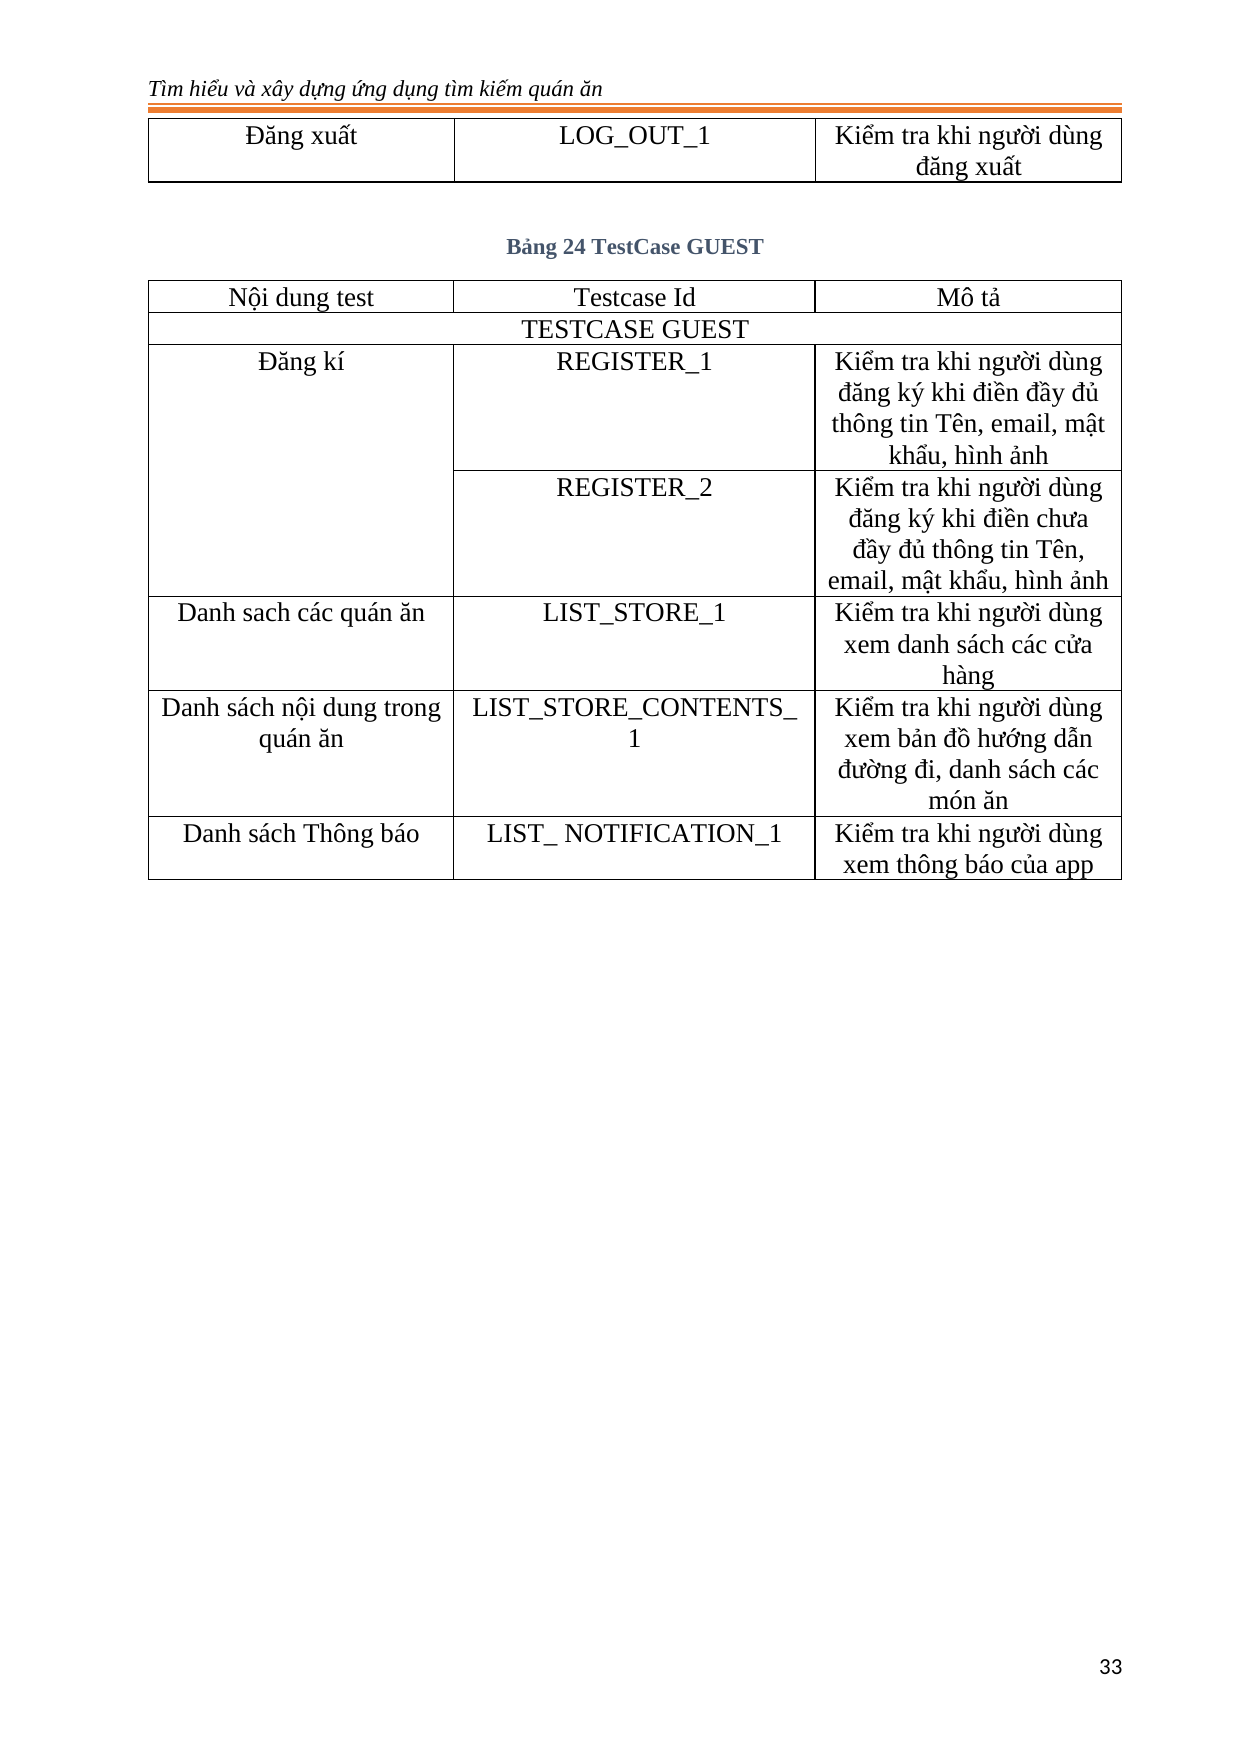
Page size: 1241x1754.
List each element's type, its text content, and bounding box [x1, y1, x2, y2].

table_cell REGISTER_1 [454, 345, 814, 470]
table_cell Đăng xuất [149, 119, 454, 181]
table_cell LOG_OUT_1 [455, 119, 815, 181]
table_cell TESTCASE GUEST [149, 313, 1121, 344]
table_header Nội dung test [149, 281, 453, 312]
table_cell REGISTER_2 [454, 471, 814, 596]
table_cell Kiểm tra khi người dùng xem bản đồ hướng dẫn đường đi, danh sách các món ăn [816, 691, 1121, 816]
table_cell LIST_ NOTIFICATION_1 [454, 817, 814, 879]
table_cell Kiểm tra khi người dùng xem danh sách các cửa hàng [816, 597, 1121, 690]
table_cell Kiểm tra khi người dùng đăng ký khi điền đầy đủ thông tin Tên, email, mật khẩu, hình ảnh [816, 345, 1121, 470]
table_cell LIST_STORE_1 [454, 597, 814, 690]
table_cell Đăng kí [149, 345, 453, 596]
table_cell Kiểm tra khi người dùng đăng xuất [816, 119, 1121, 181]
table_cell Kiểm tra khi người dùng đăng ký khi điền chưa đầy đủ thông tin Tên, email, mật khẩu, hình ảnh [816, 471, 1121, 596]
table_header Testcase Id [454, 281, 814, 312]
table_cell Kiểm tra khi người dùng xem thông báo của app [816, 817, 1121, 879]
table_cell Danh sách nội dung trong quán ăn [149, 691, 453, 816]
table_header Mô tả [816, 281, 1121, 312]
table_cell LIST_STORE_CONTENTS_1 [454, 691, 814, 816]
table_cell Danh sach các quán ăn [149, 597, 453, 690]
table_cell Danh sách Thông báo [149, 817, 453, 879]
